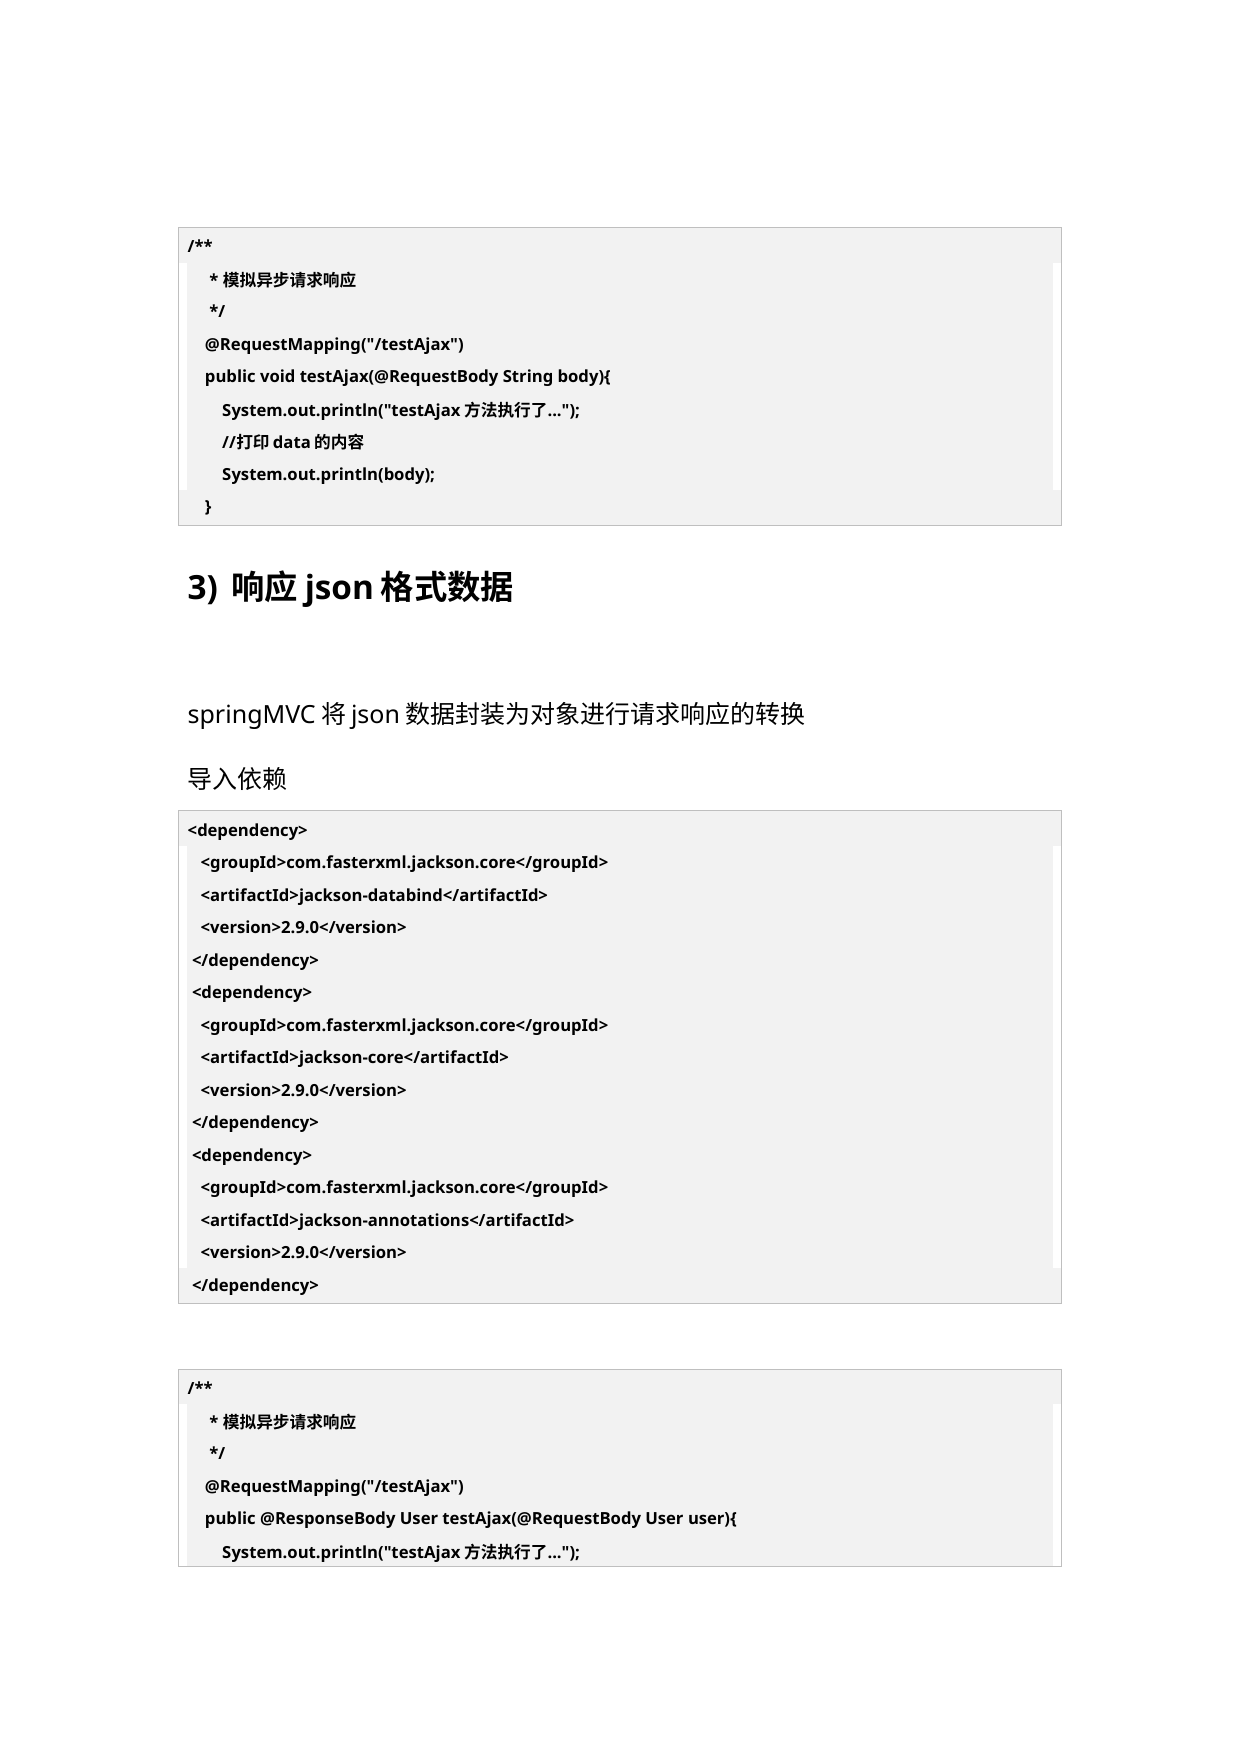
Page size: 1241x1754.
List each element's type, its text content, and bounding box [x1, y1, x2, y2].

text */ [187, 1437, 1053, 1469]
text <dependency> [187, 1138, 1053, 1171]
text * 模拟异步请求响应 [187, 1404, 1053, 1437]
text <dependency> [187, 976, 1053, 1008]
text /** [179, 1370, 1061, 1404]
text /** [179, 228, 1061, 263]
text @RequestMapping("/testAjax") [187, 328, 1053, 360]
subtitle 响应json格式数据 [187, 553, 1053, 618]
text <groupId>com.fasterxml.jackson.core</groupId> [187, 846, 1053, 878]
text @RequestMapping("/testAjax") [187, 1469, 1053, 1502]
text } [179, 487, 1061, 525]
text <version>2.9.0</version> [187, 1236, 1053, 1265]
text <groupId>com.fasterxml.jackson.core</groupId> [187, 1171, 1053, 1203]
text System.out.println("testAjax方法执行了..."); [187, 393, 1053, 425]
text </dependency> [179, 1265, 1061, 1303]
text <dependency> [179, 811, 1061, 846]
text <artifactId>jackson-annotations</artifactId> [187, 1203, 1053, 1236]
text System.out.println(body); [187, 458, 1053, 487]
text <groupId>com.fasterxml.jackson.core</groupId> [187, 1008, 1053, 1041]
text */ [187, 295, 1053, 328]
text </dependency> [187, 1106, 1053, 1138]
text //打印data的内容 [187, 425, 1053, 458]
text <version>2.9.0</version> [187, 1073, 1053, 1106]
text 导入依赖 [187, 745, 1053, 810]
text </dependency> [187, 943, 1053, 976]
text <artifactId>jackson-core</artifactId> [187, 1041, 1053, 1073]
text public @ResponseBody User testAjax(@RequestBody User user){ [187, 1502, 1053, 1534]
text * 模拟异步请求响应 [187, 263, 1053, 295]
text <version>2.9.0</version> [187, 911, 1053, 943]
text <artifactId>jackson-databind</artifactId> [187, 878, 1053, 911]
text springMVC将json数据封装为对象进行请求响应的转换 [187, 680, 1053, 745]
text System.out.println("testAjax方法执行了..."); [187, 1534, 1053, 1566]
text public void testAjax(@RequestBody String body){ [187, 360, 1053, 393]
